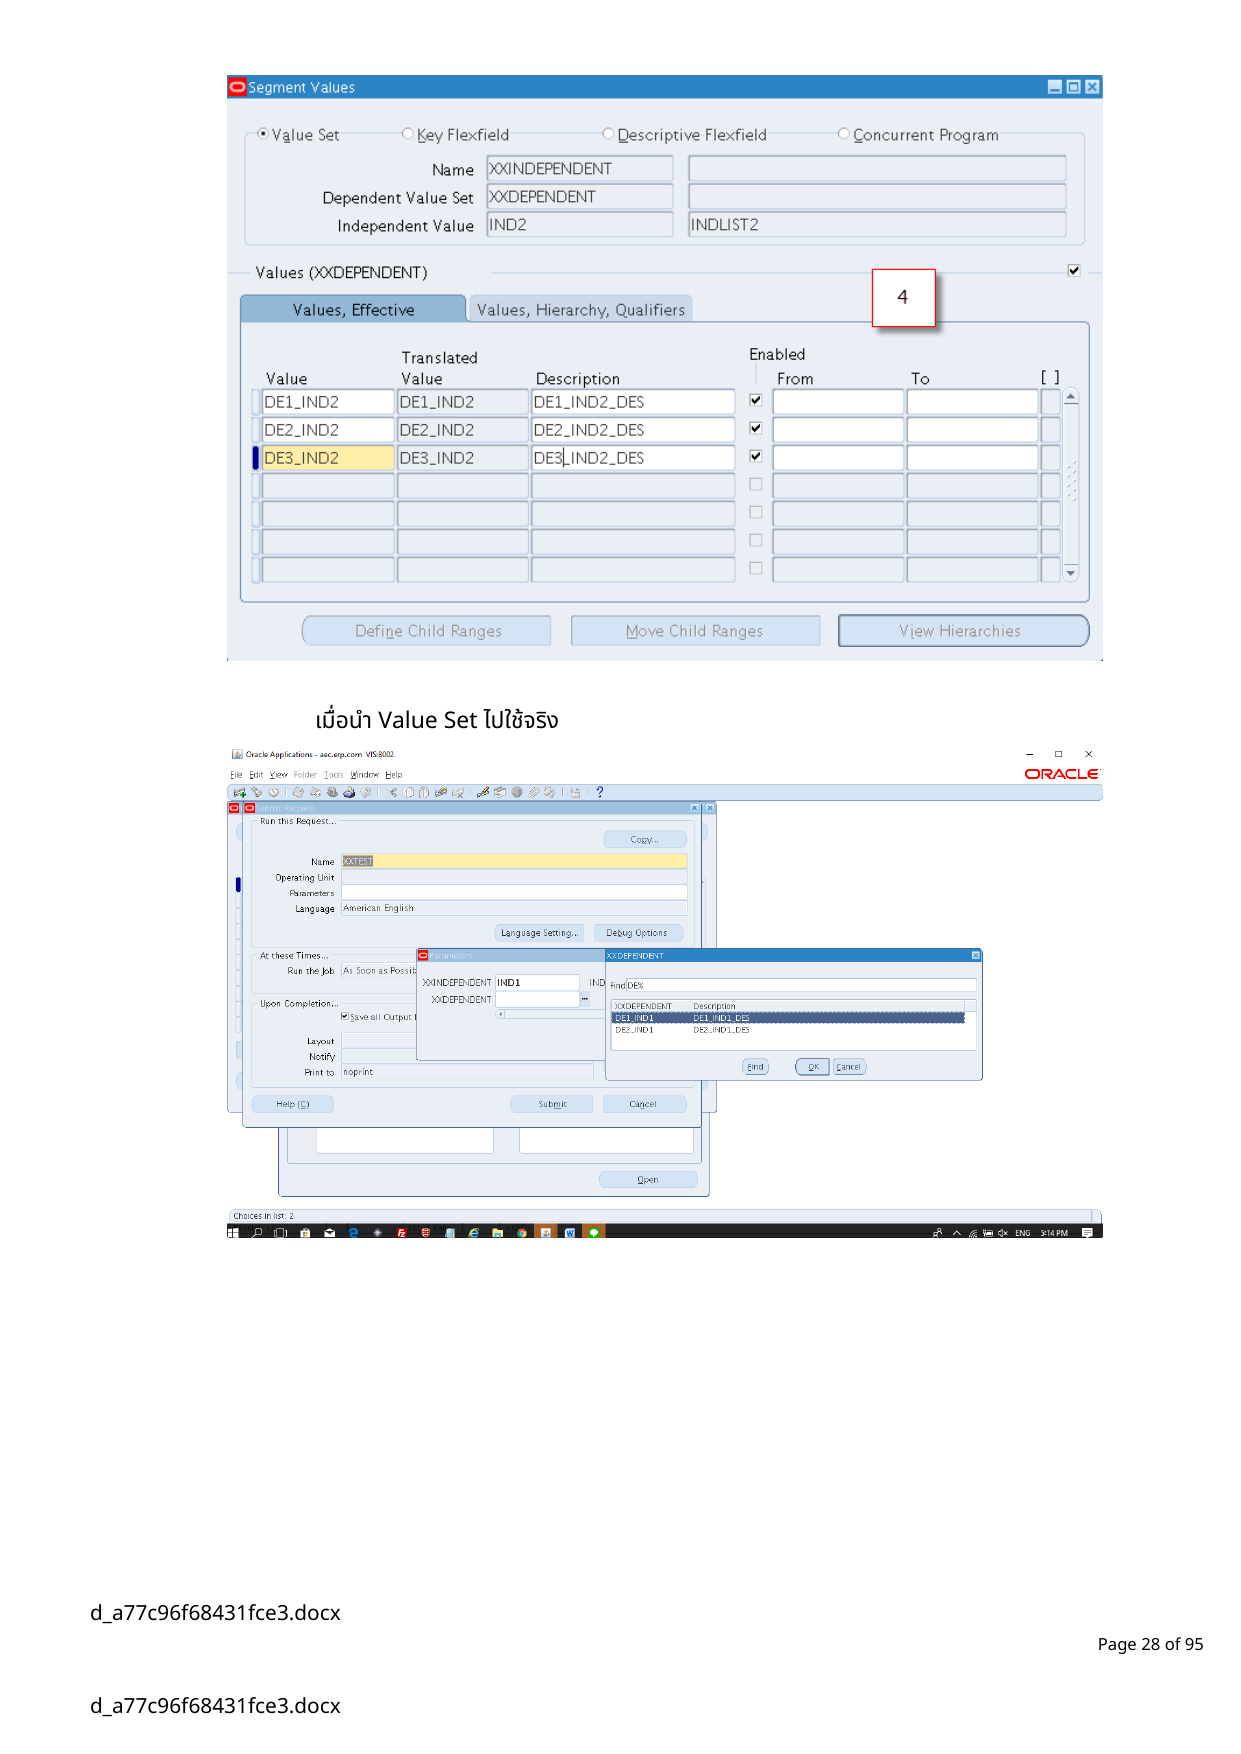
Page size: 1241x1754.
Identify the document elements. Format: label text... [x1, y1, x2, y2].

picture [227, 745, 1103, 1238]
picture [227, 75, 1103, 661]
text เมื่อนำ Value Set ไปใช้จริง [165, 704, 1165, 739]
